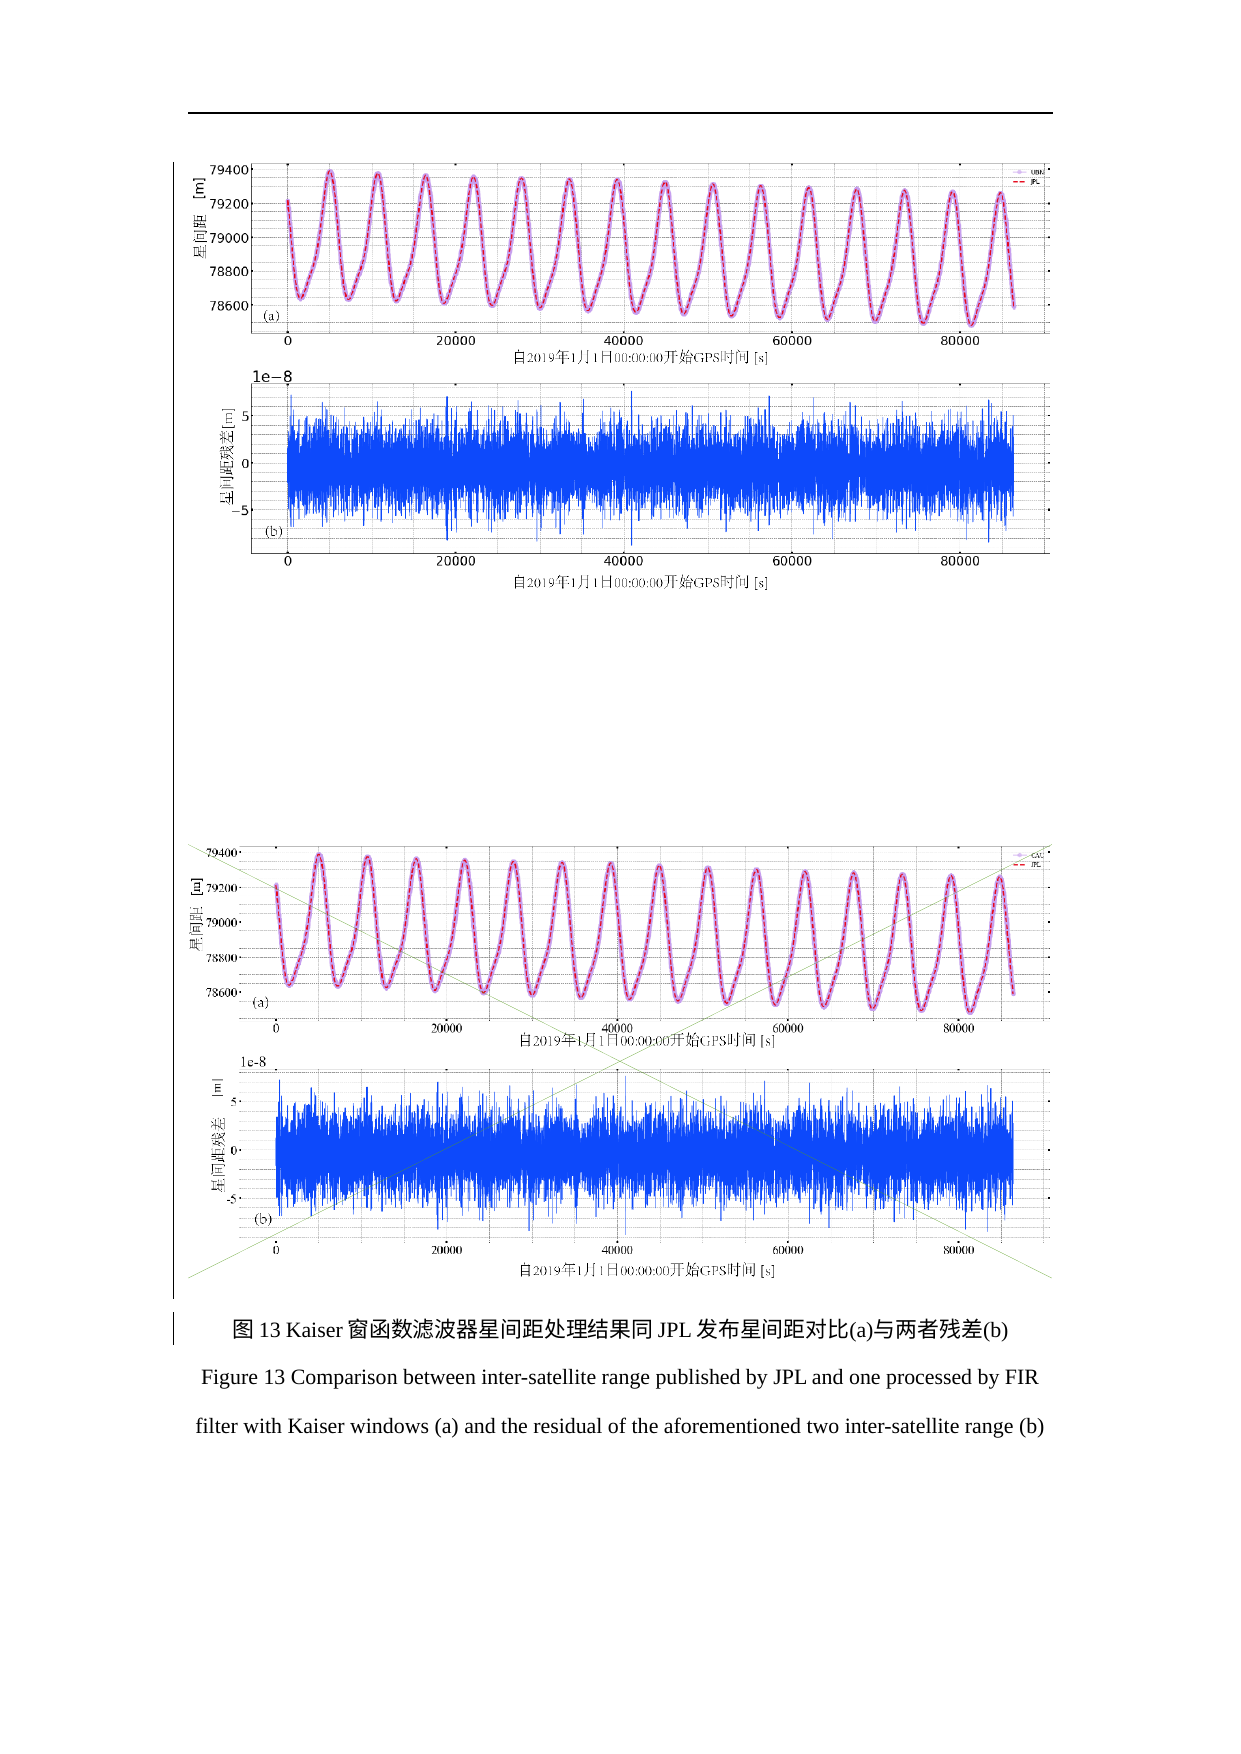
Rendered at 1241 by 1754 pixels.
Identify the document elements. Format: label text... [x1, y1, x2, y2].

picture [190, 844, 1050, 1060]
picture [189, 1062, 1051, 1279]
text Figure 13 Comparison between inter-satellite range published by JPL and one processed by FIR filter with Kaiser windows (a) and the residual of the aforementioned two inter-satellite range (b) [187, 1360, 1053, 1442]
picture [188, 162, 1052, 591]
picture [188, 845, 618, 1277]
picture [622, 846, 1052, 1277]
text 图 13 Kaiser窗函数滤波器星间距处理结果同JPL发布星间距对比(a)与两者残差(b) [187, 1312, 1053, 1344]
